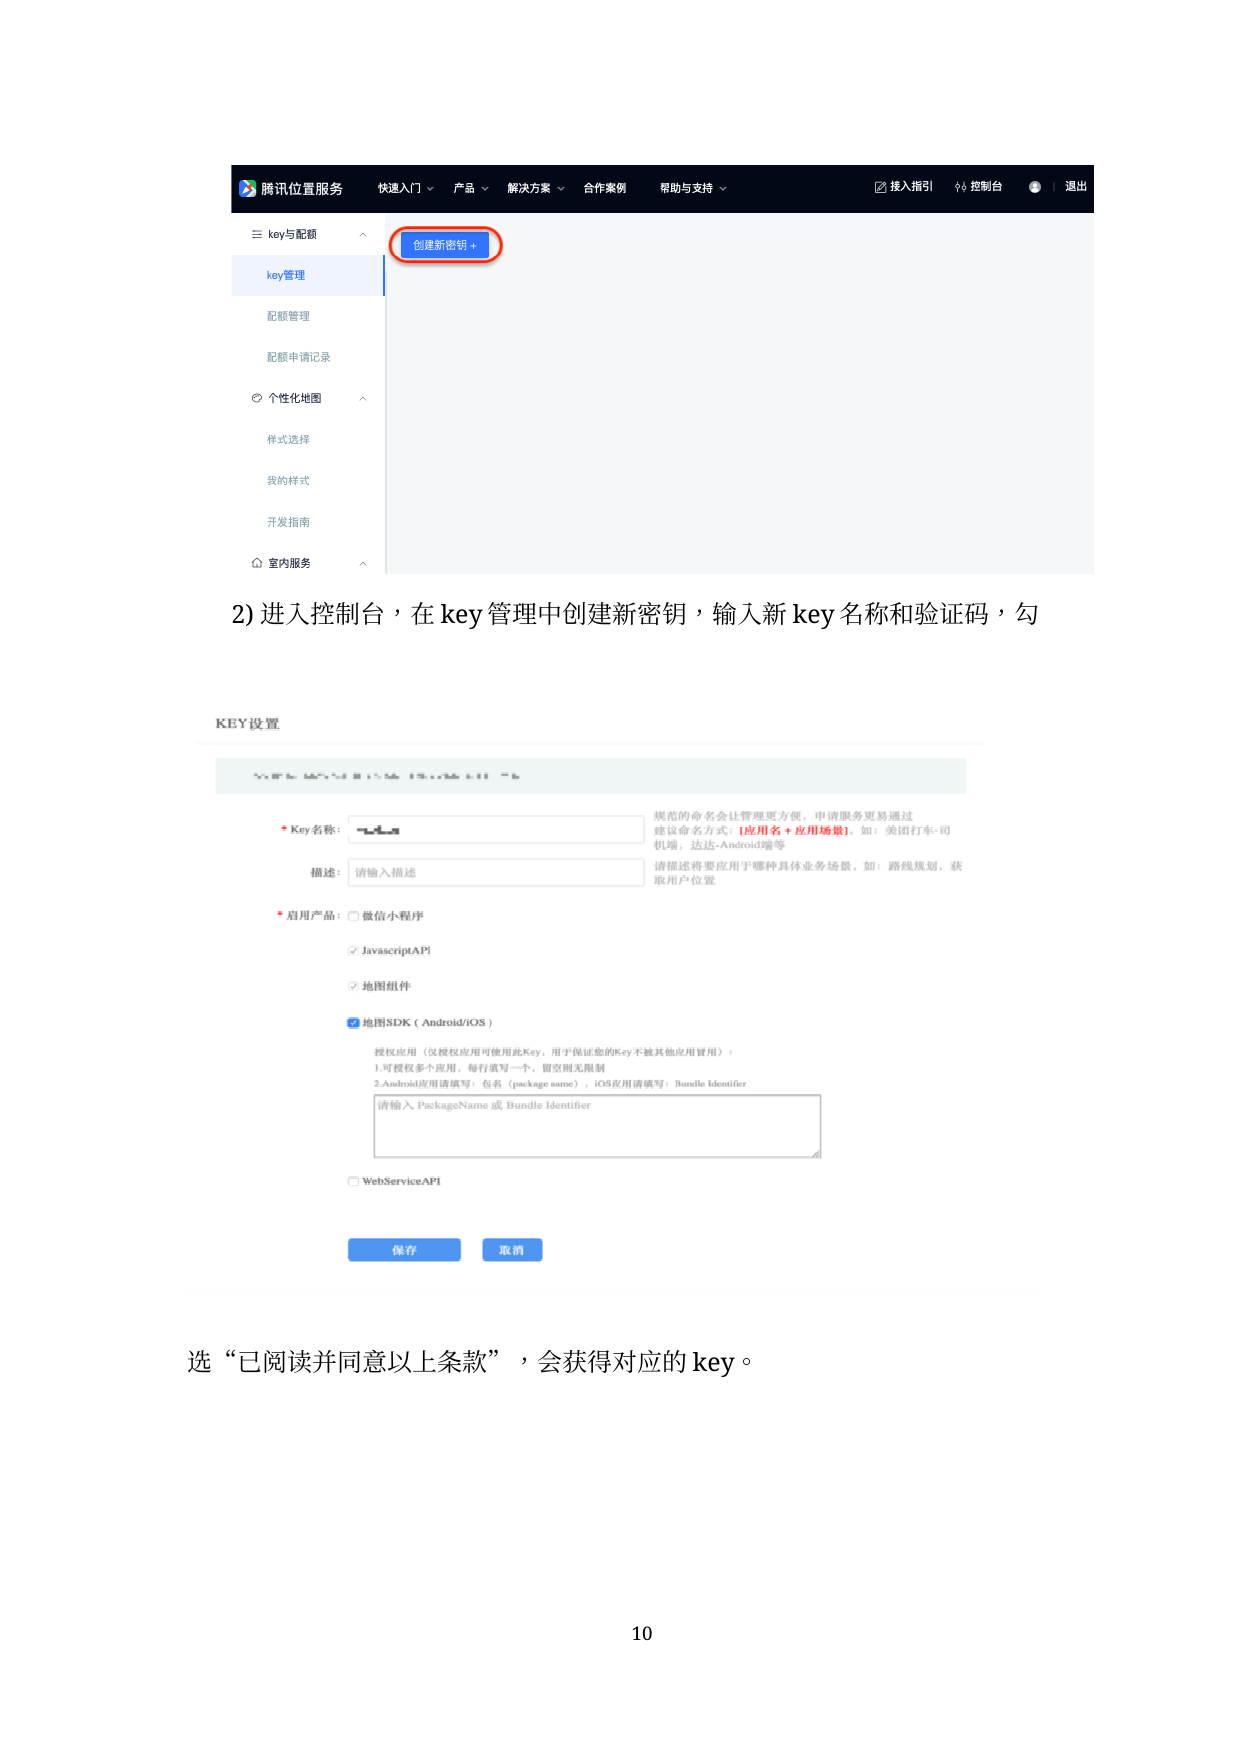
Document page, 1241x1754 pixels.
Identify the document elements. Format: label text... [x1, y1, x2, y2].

picture [231, 165, 1094, 574]
picture [182, 701, 1047, 1297]
